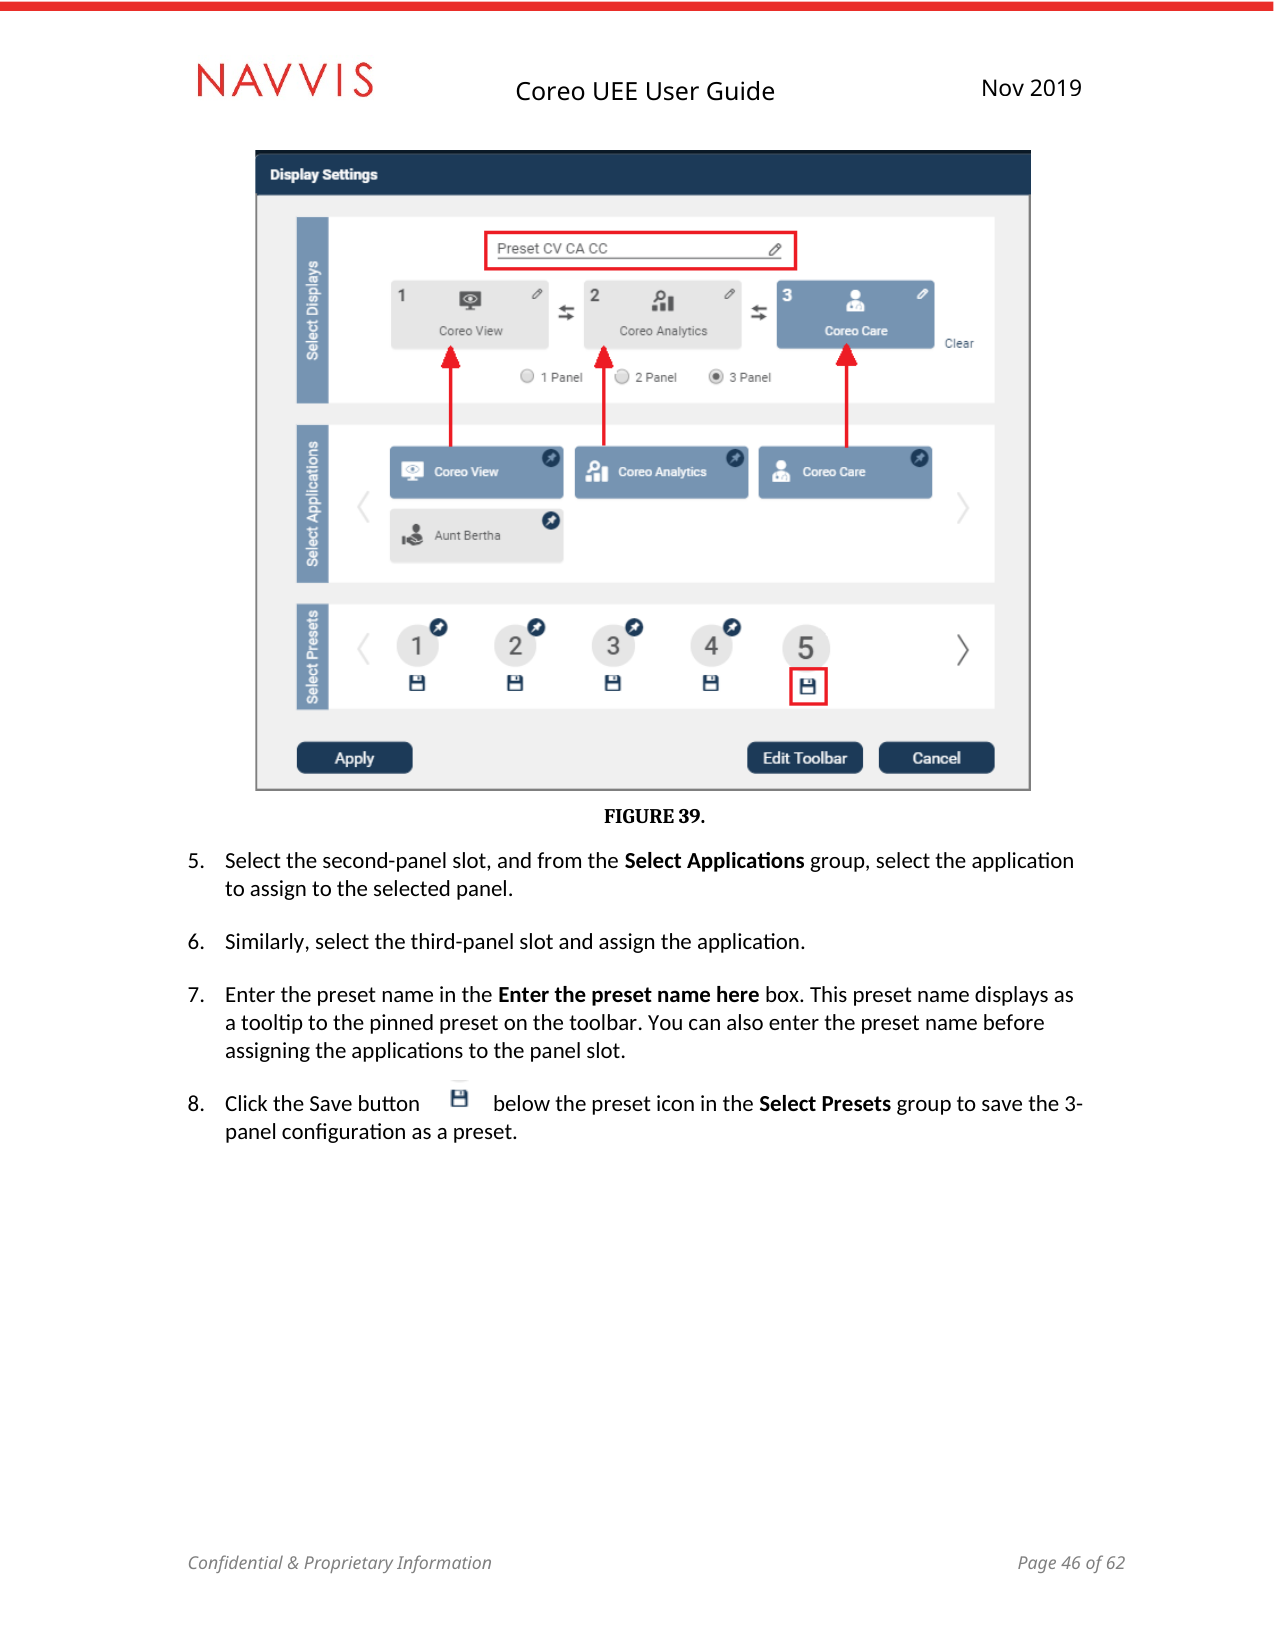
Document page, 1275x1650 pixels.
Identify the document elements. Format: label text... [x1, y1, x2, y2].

list Click the Save button below the preset icon in the Select Presets group to save the 3-panel configuration as a preset. [187, 1089, 1087, 1145]
list Enter the preset name in the Enter the preset name here box. This preset name displays as a tooltip to the pinned preset on the toolbar. You can also enter the preset name before assigning the applications to the panel slot. [187, 980, 1087, 1064]
picture [187, 55, 383, 104]
list Similarly, select the third-panel slot and assign the application. [187, 927, 1087, 955]
list Select the second-panel slot, and from the Select Applications group, select the application to assign to the selected panel. [187, 846, 1087, 902]
picture [255, 150, 1031, 791]
picture [445, 1080, 474, 1114]
